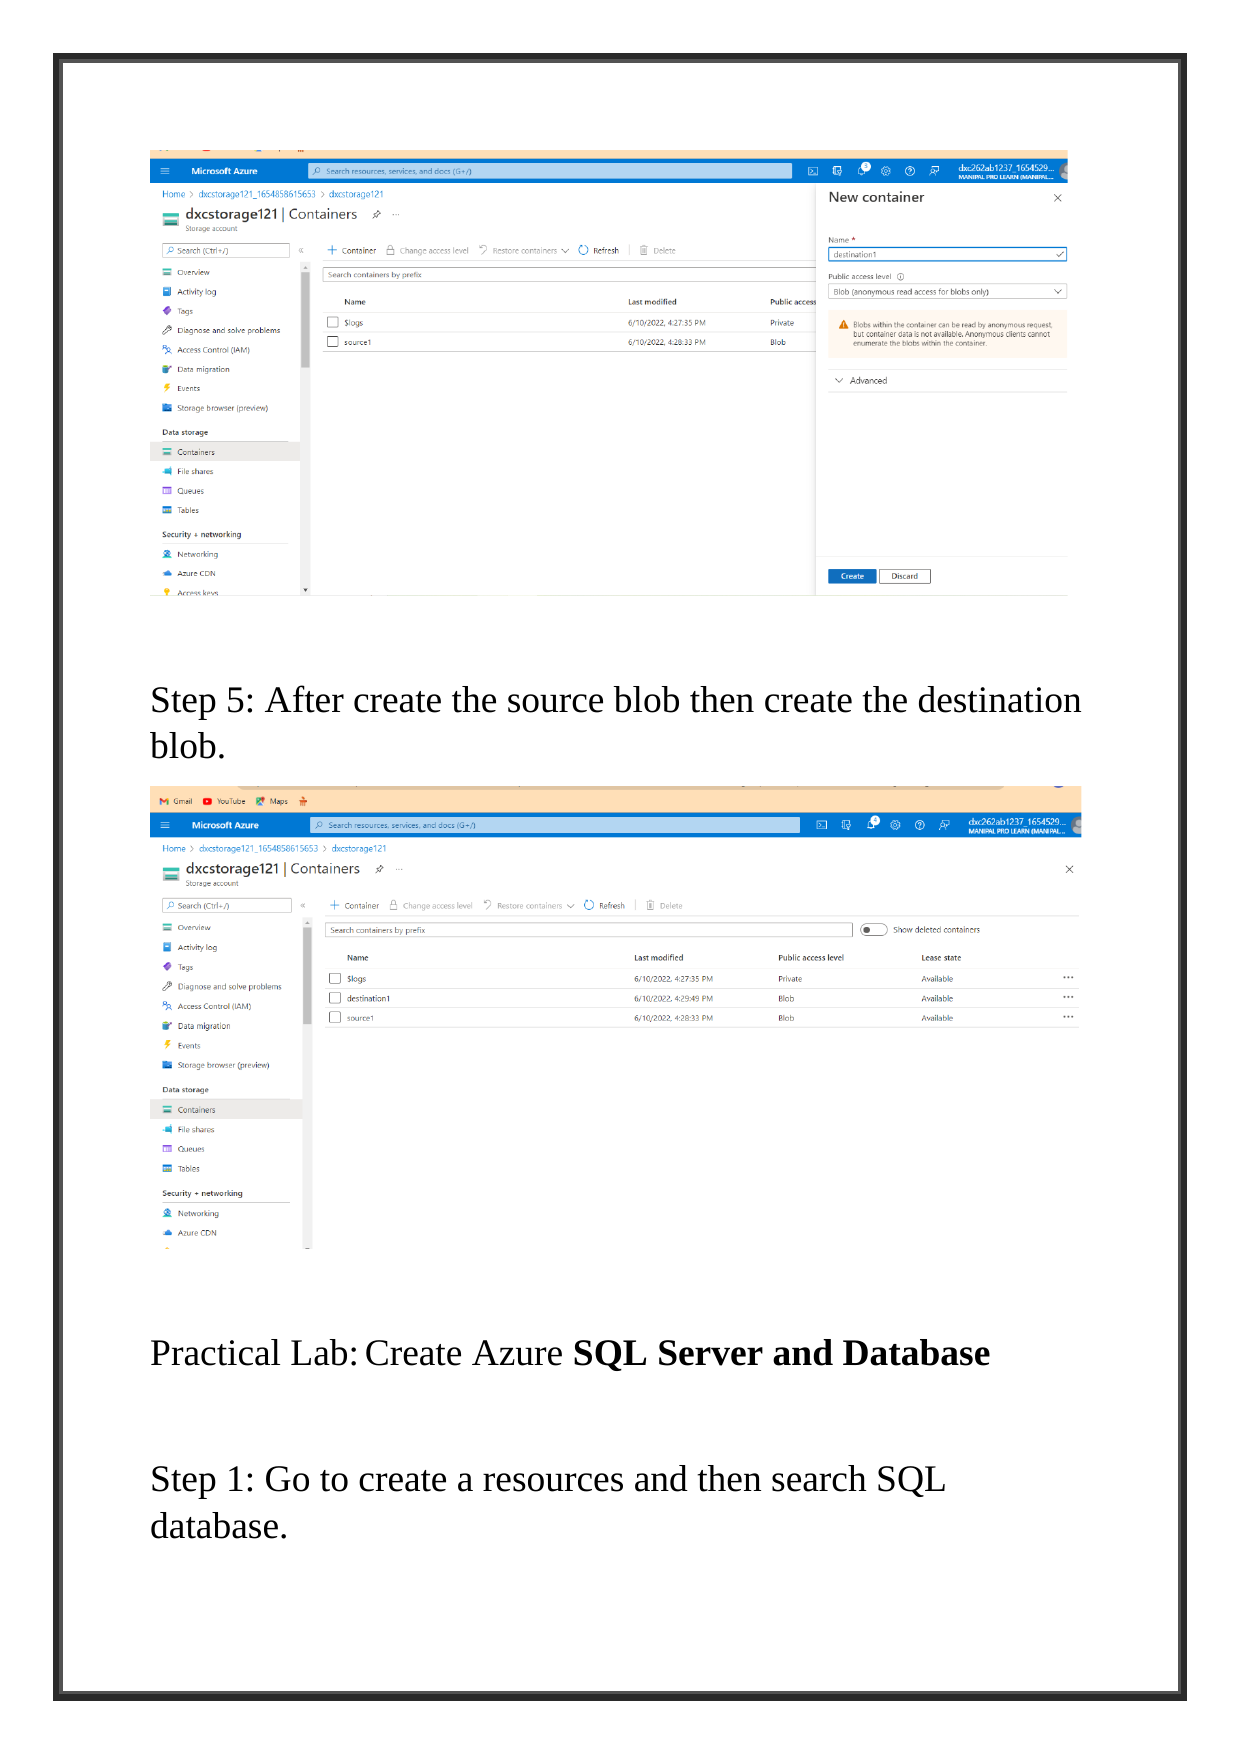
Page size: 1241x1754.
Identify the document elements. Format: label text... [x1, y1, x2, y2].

text Step 5: After create the source blob then create the destination blob. [150, 677, 1090, 767]
text Practical Lab: Create Azure SQL Server and Database [150, 1330, 1090, 1373]
picture [150, 150, 1068, 596]
text Step 1: Go to create a resources and then search SQL database. [150, 1457, 1090, 1546]
picture [150, 786, 1082, 1249]
